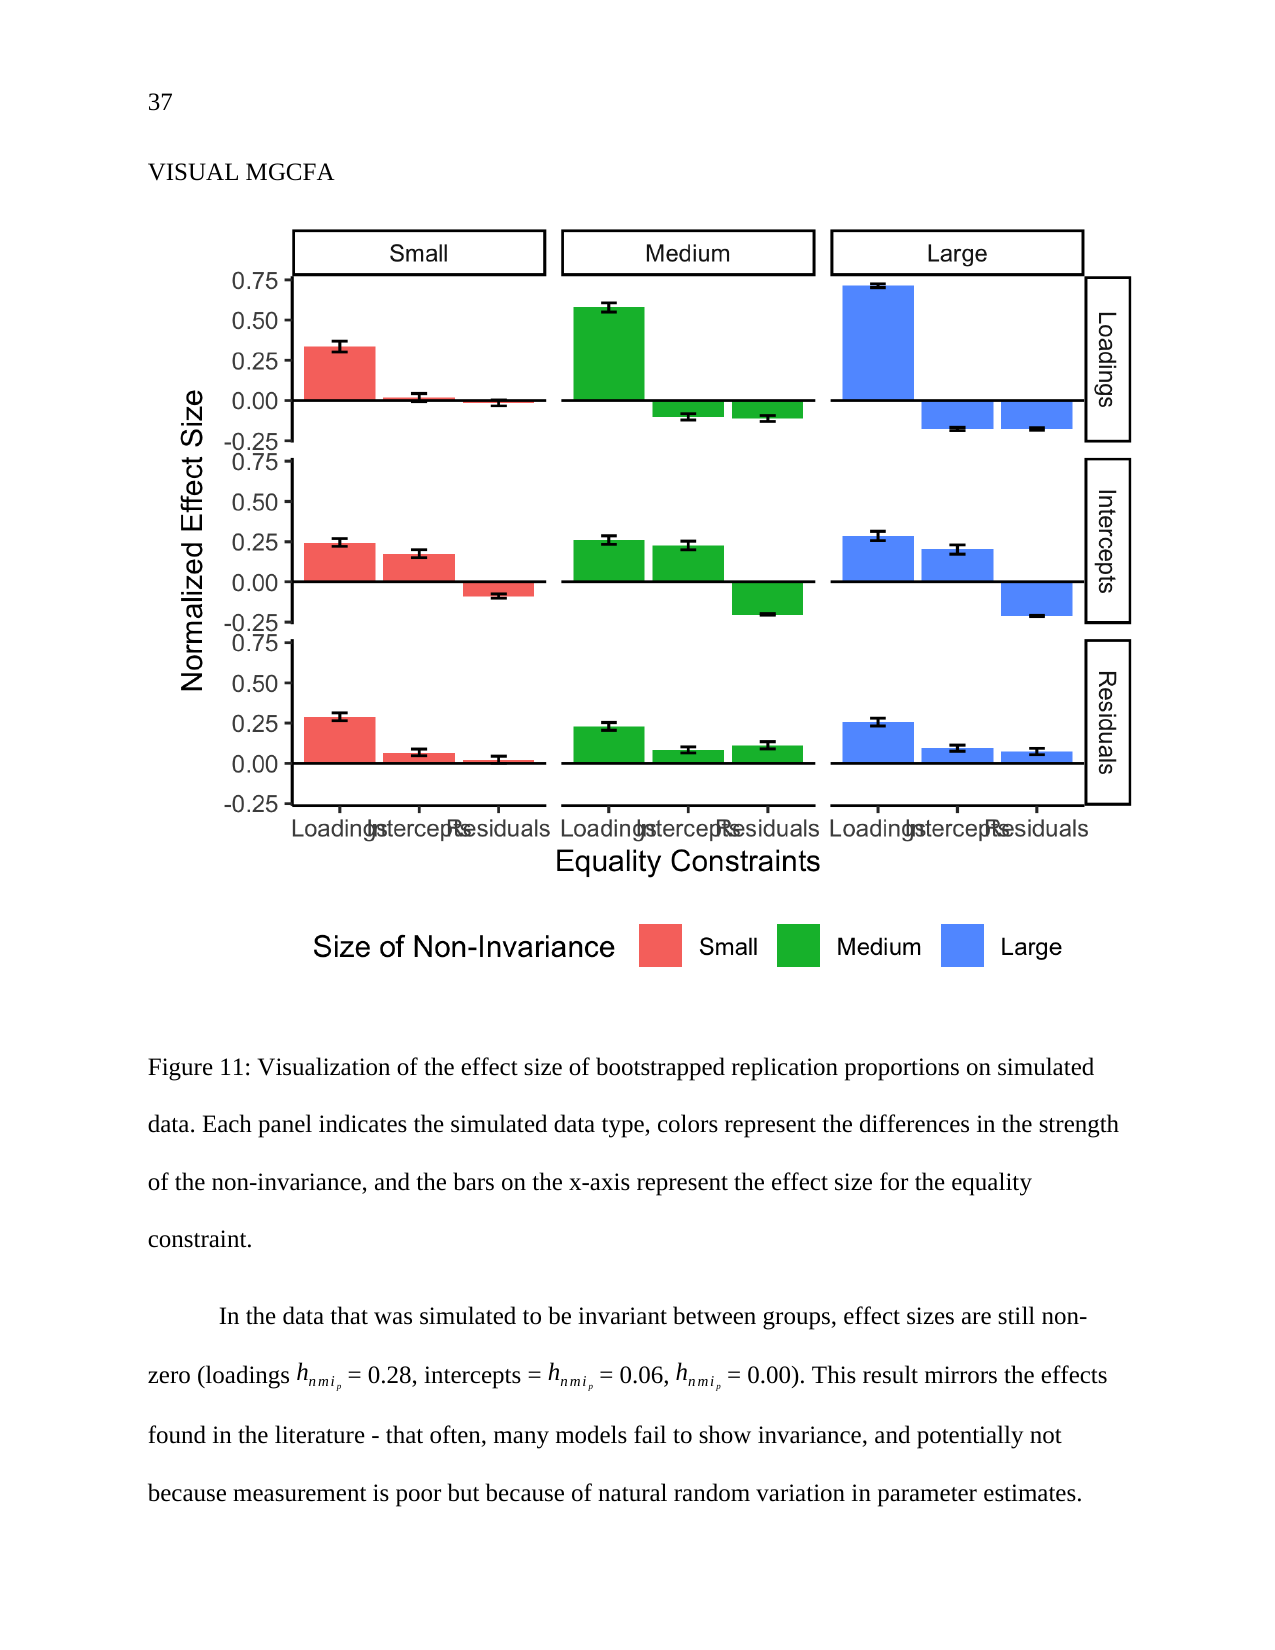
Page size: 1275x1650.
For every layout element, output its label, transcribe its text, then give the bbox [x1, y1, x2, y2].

picture [166, 215, 1146, 999]
text Figure 11: Visualization of the effect size of bootstrapped replication proportions on simulated data. Each panel indicates the simulated data type, colors represent the differences in the strength of the non-invariance, and the bars on the x-axis represent the effect size for the equality constraint. [148, 1052, 1127, 1253]
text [148, 1301, 1127, 1507]
